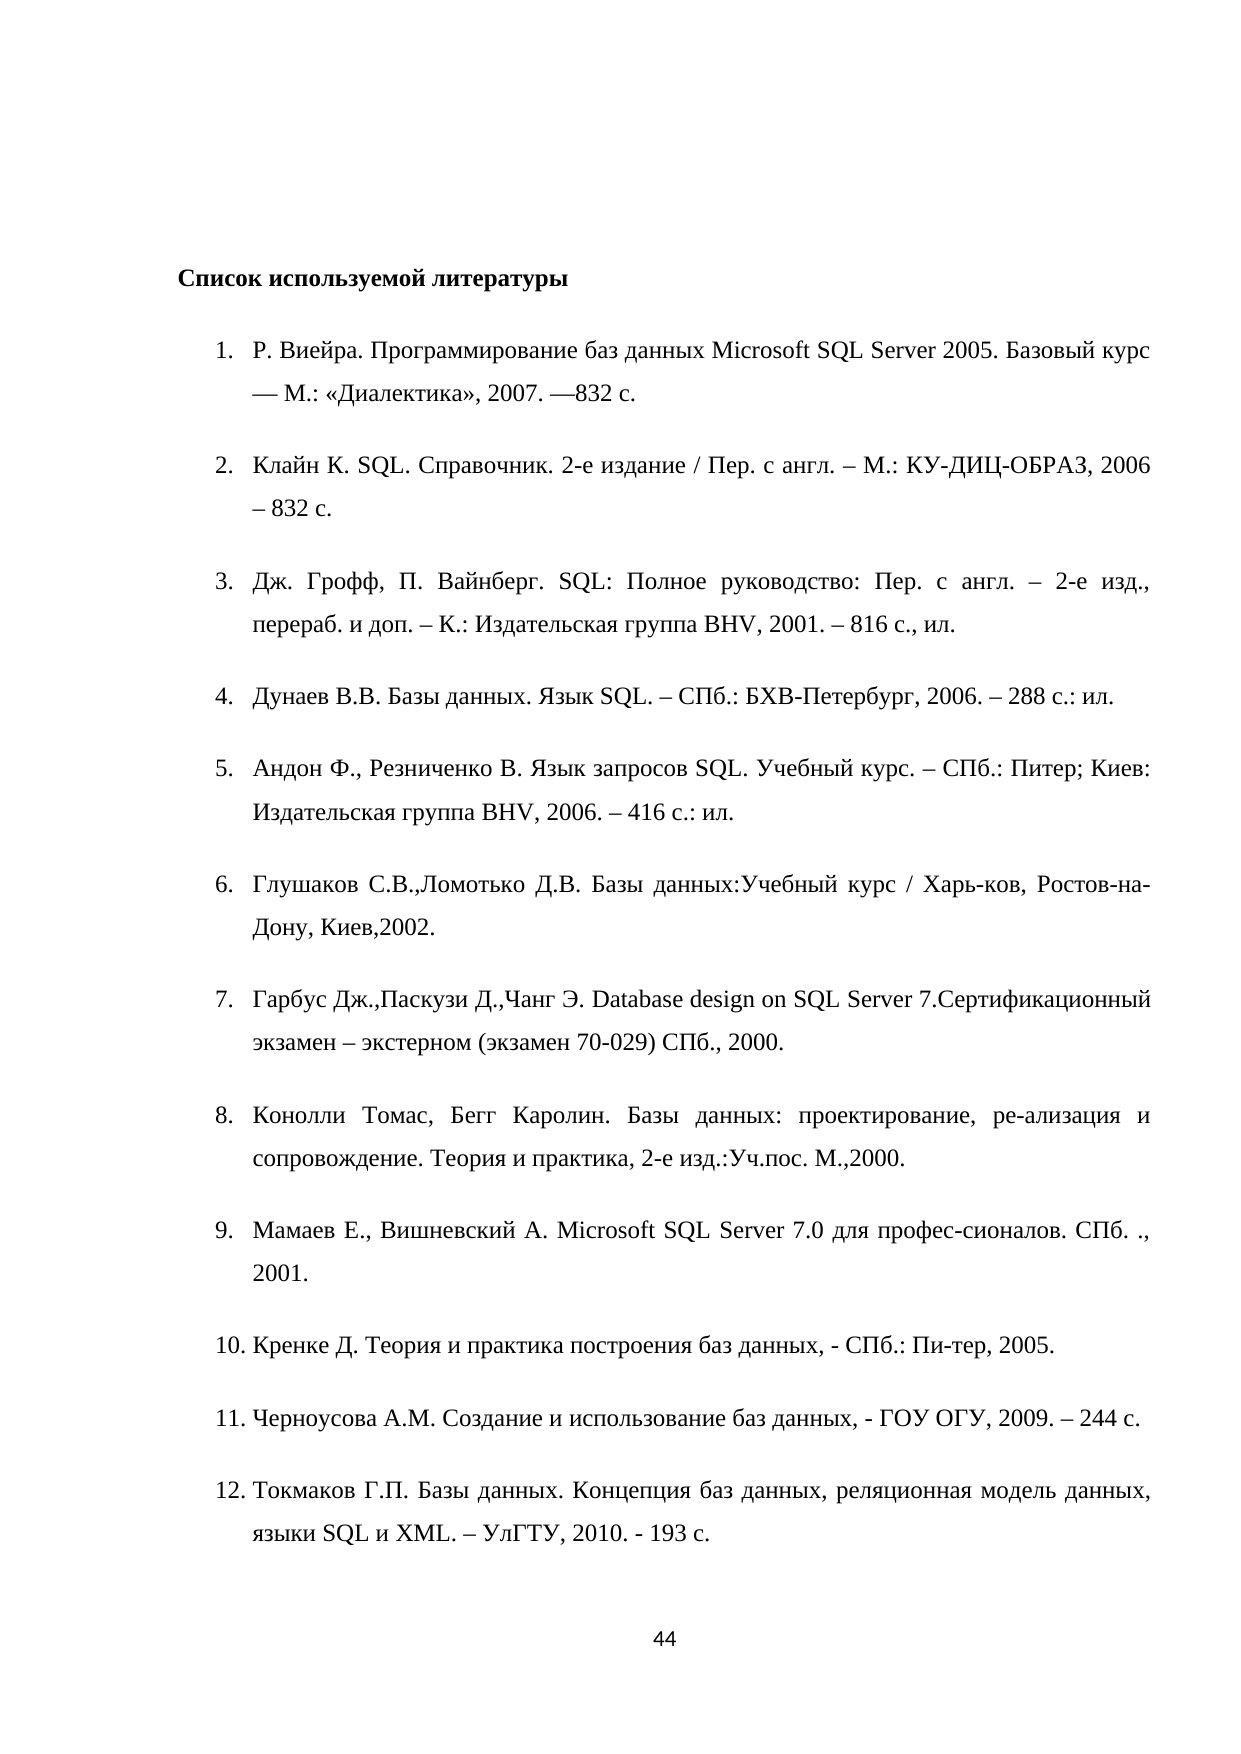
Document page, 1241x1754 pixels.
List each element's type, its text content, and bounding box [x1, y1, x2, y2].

list Токмаков Г.П. Базы данных. Концепция баз данных, реляционная модель данных, языки SQL и XML. – УлГТУ, 2010. - 193 с. [215, 1475, 1152, 1547]
list Дунаев В.В. Базы данных. Язык SQL. – СПб.: БХВ-Петербург, 2006. – 288 с.: ил. [215, 681, 1152, 710]
list Конолли Томас, Бегг Каролин. Базы данных: проектирование, ре-ализация и сопровождение. Теория и практика, 2-е изд.:Уч.пос. М.,2000. [215, 1100, 1152, 1172]
list Дж. Грофф, П. Вайнберг. SQL: Полное руководство: Пер. с англ. – 2-е изд., перераб. и доп. – К.: Издательская группа BHV, 2001. – 816 с., ил. [215, 566, 1152, 638]
list Мамаев Е., Вишневский А. Microsoft SQL Server 7.0 для профес-сионалов. СПб. ., 2001. [215, 1215, 1152, 1287]
list Глушаков С.В.,Ломотько Д.В. Базы данных:Учебный курс / Харь-ков, Ростов-на-Дону, Киев,2002. [215, 869, 1152, 941]
list Гарбус Дж.,Паскузи Д.,Чанг Э. Database design on SQL Server 7.Сертификационный экзамен – экстерном (экзамен 70-029) СПб., 2000. [215, 984, 1152, 1056]
list Андон Ф., Резниченко В. Язык запросов SQL. Учебный курс. – СПб.: Питер; Киев: Издательская группа BHV, 2006. – 416 c.: ил. [215, 753, 1152, 825]
list Черноусова А.М. Создание и использование баз данных, - ГОУ ОГУ, 2009. – 244 с. [215, 1403, 1152, 1432]
list Р. Виейра. Программирование баз данных Microsoft SQL Server 2005. Базовый курс — М.: «Диалектика», 2007. —832 c. [215, 335, 1152, 407]
list Клайн К. SQL. Справочник. 2-е издание / Пер. с англ. – М.: КУ-ДИЦ-ОБРАЗ, 2006 – 832 с. [215, 450, 1152, 522]
text Список используемой литературы [177, 263, 1152, 291]
list Кренке Д. Теория и практика построения баз данных, - СПб.: Пи-тер, 2005. [215, 1331, 1152, 1359]
